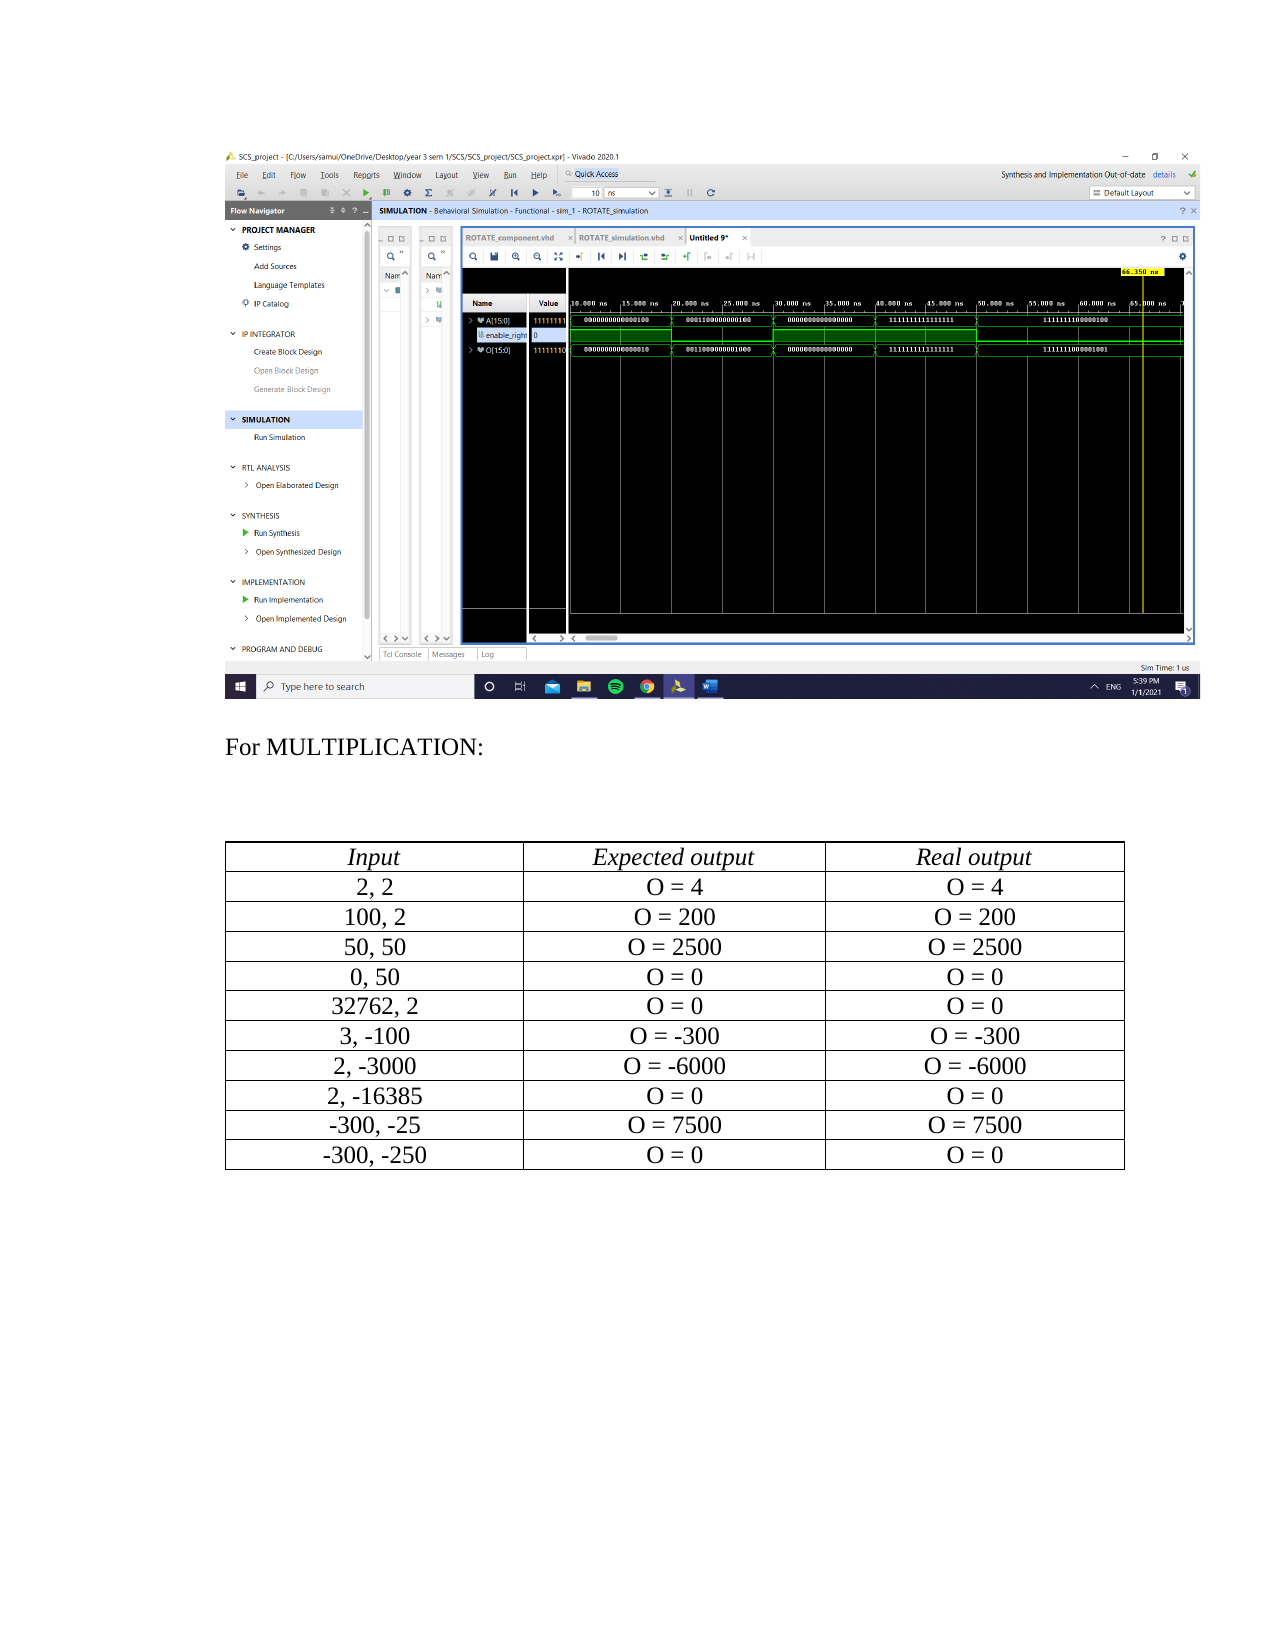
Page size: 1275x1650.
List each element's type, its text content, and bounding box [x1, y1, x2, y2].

table_cell 0, 50 [226, 962, 523, 990]
table_header Input [226, 843, 523, 871]
list For MULTIPLICATION: [225, 732, 1125, 760]
table_cell 3, -100 [226, 1021, 523, 1050]
table_header Expected output [524, 843, 825, 871]
table_cell O = 0 [826, 1140, 1124, 1169]
table_header Real output [826, 843, 1124, 871]
table_cell O = 200 [524, 902, 825, 931]
table_cell 2, -3000 [226, 1051, 523, 1080]
table_cell 2, -16385 [226, 1081, 523, 1109]
table_cell -300, -250 [226, 1140, 523, 1169]
table_cell 32762, 2 [226, 991, 523, 1020]
table_cell O = -300 [826, 1021, 1124, 1050]
table_cell O = 0 [826, 962, 1124, 990]
table_cell O = -300 [524, 1021, 825, 1050]
table_cell 100, 2 [226, 902, 523, 931]
picture [225, 150, 1200, 699]
table_cell O = 2500 [826, 932, 1124, 961]
table_cell O = 4 [826, 872, 1124, 901]
table_cell O = -6000 [524, 1051, 825, 1080]
table_cell O = 7500 [524, 1111, 825, 1139]
table_cell O = 0 [524, 962, 825, 990]
table_cell O = -6000 [826, 1051, 1124, 1080]
table_cell O = 200 [826, 902, 1124, 931]
table_cell O = 7500 [826, 1111, 1124, 1139]
table_cell -300, -25 [226, 1111, 523, 1139]
table_cell O = 0 [524, 1140, 825, 1169]
table_cell 2, 2 [226, 872, 523, 901]
table_cell O = 4 [524, 872, 825, 901]
table_cell O = 0 [524, 1081, 825, 1109]
table_cell O = 2500 [524, 932, 825, 961]
table_cell 50, 50 [226, 932, 523, 961]
table_cell O = 0 [826, 991, 1124, 1020]
table_cell O = 0 [826, 1081, 1124, 1109]
table_cell O = 0 [524, 991, 825, 1020]
